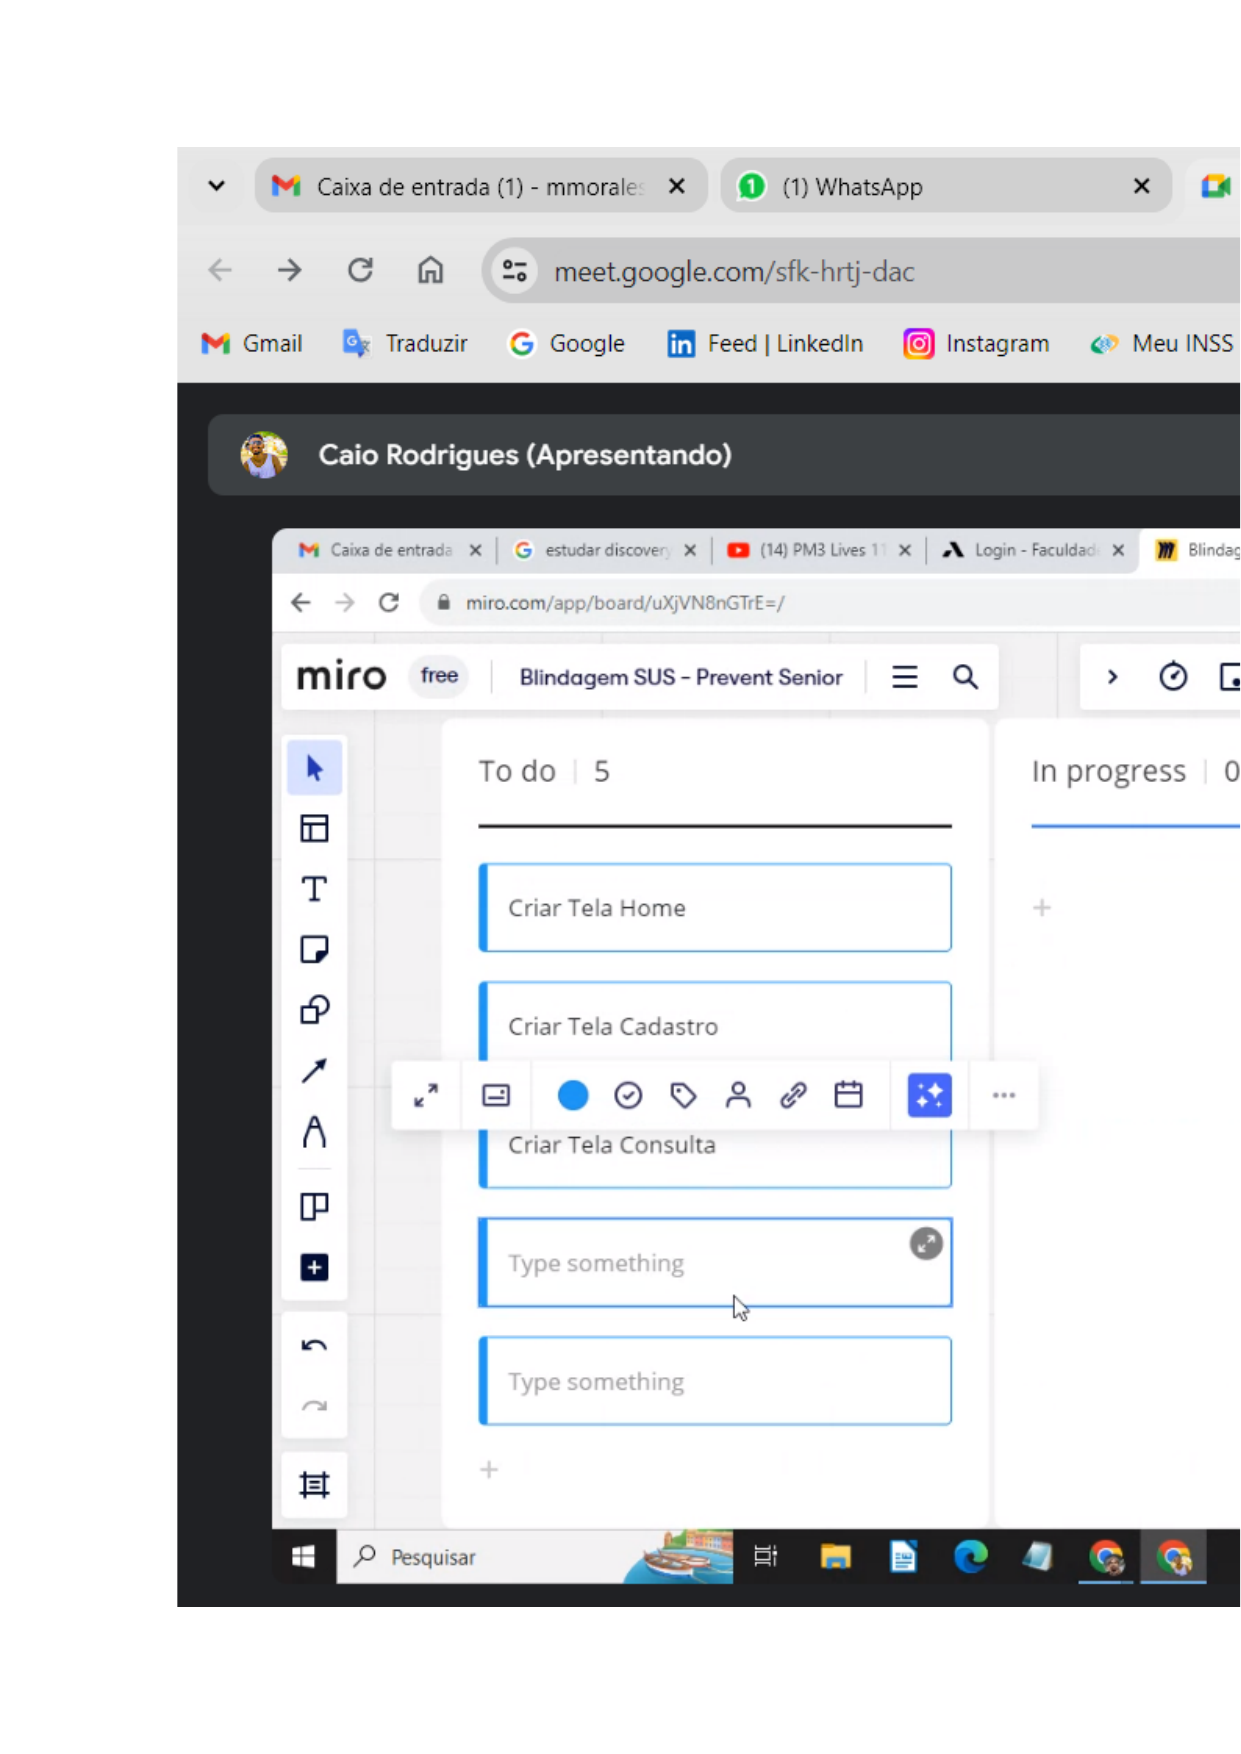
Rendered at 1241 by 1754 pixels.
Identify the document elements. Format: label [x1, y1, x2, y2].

picture [177, 147, 1241, 1607]
